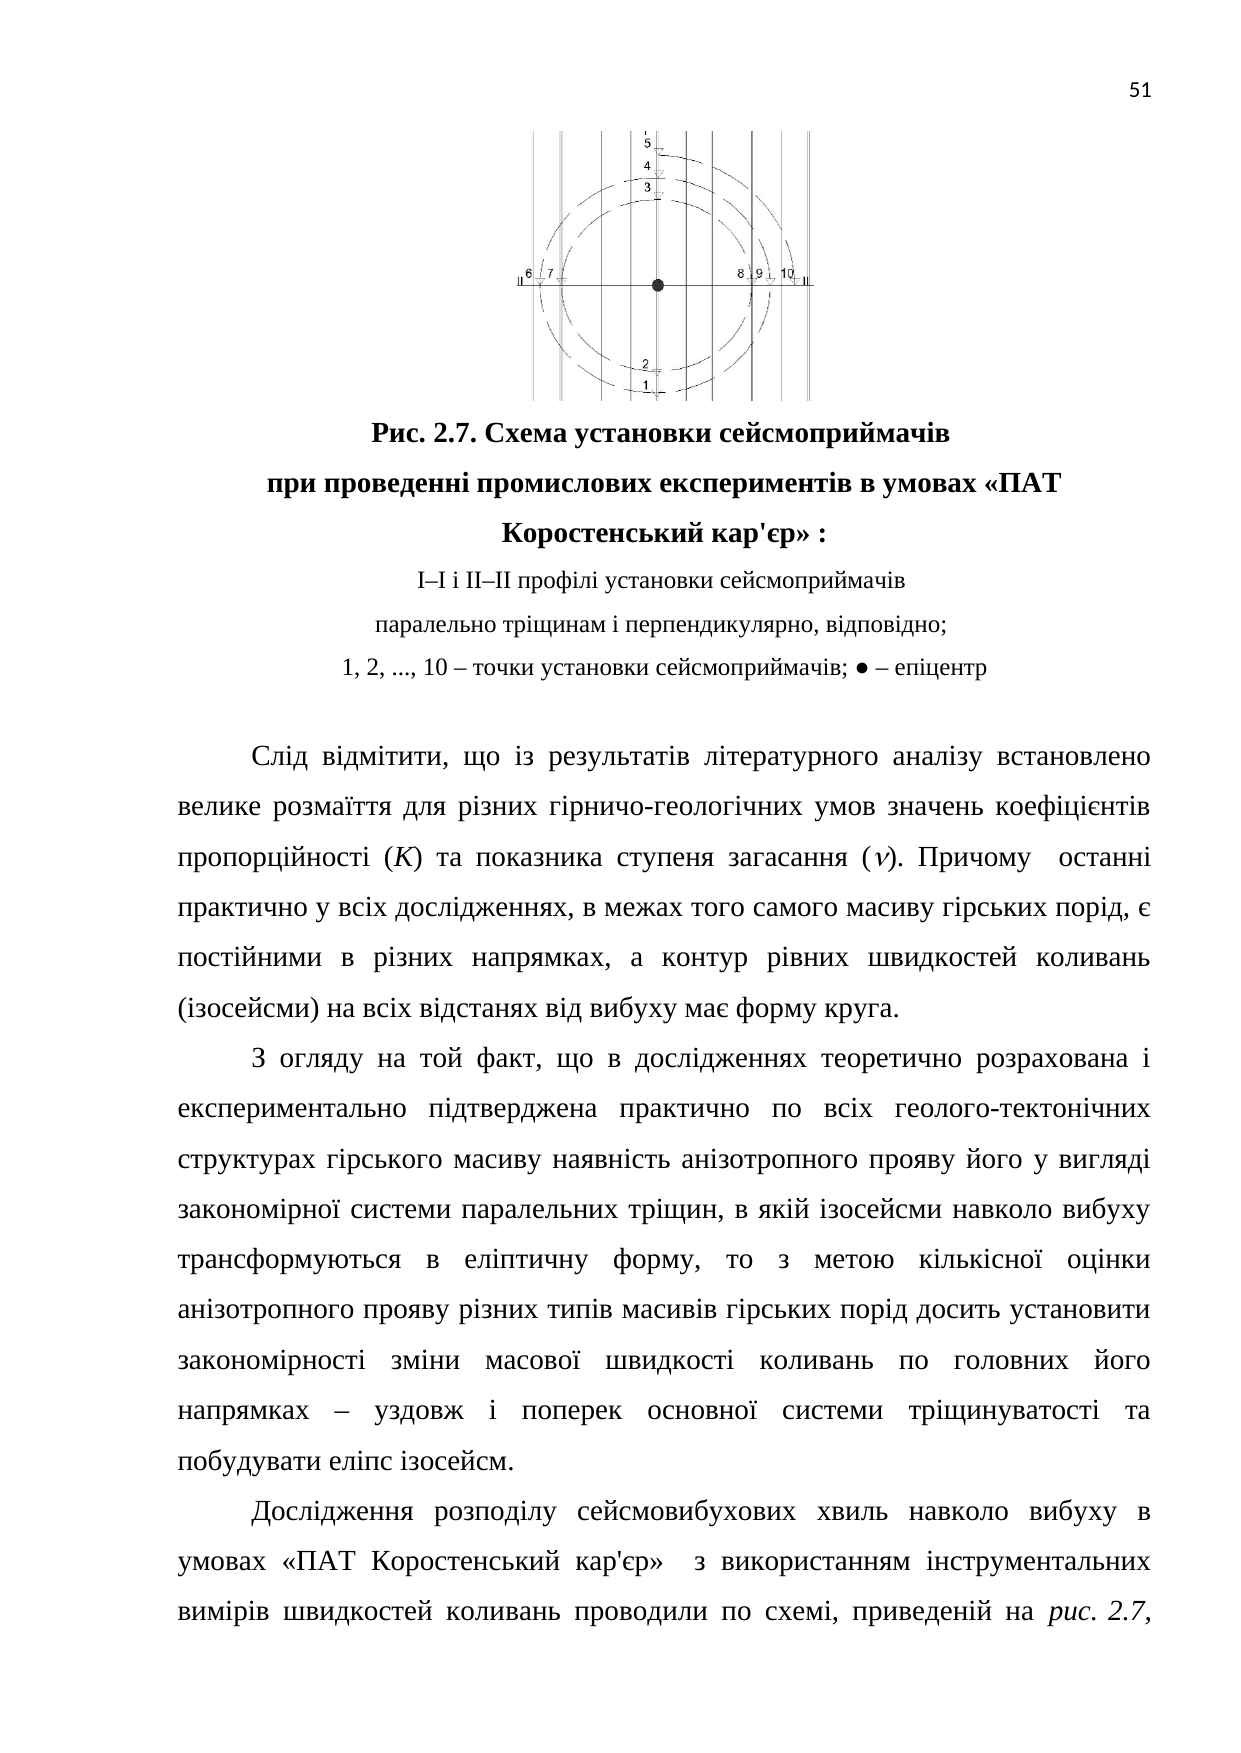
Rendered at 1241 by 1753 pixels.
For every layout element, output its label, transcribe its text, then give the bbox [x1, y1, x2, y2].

text Рис. 2.7. Схема установки сейсмоприймачів при проведенні промислових експериментів в умовах «ПАТ Коростенський кар'єр» : [177, 415, 1152, 549]
text Слід відмітити, що із результатів літературного аналізу встановлено велике розмаїття для різних гірничо-геологічних умов значень коефіцієнтів пропорційності (К) та показника ступеня загасання (). Причому останні практично у всіх дослідженнях, в межах того самого масиву гірських порід, є постійними в різних напрямках, а контур рівних швидкостей коливань (ізосейсми) на всіх відстанях від вибуху має форму круга. [177, 738, 1152, 1023]
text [177, 1493, 1152, 1627]
picture [514, 131, 815, 401]
text I–I і II–II профілі установки сейсмоприймачів паралельно тріщинам і перпендикулярно, відповідно; 1, 2, ..., 10 – точки установки сейсмоприймачів; ● – епіцентр [177, 566, 1152, 681]
text З огляду на той факт, що в дослідженнях теоретично розрахована і експериментально підтверджена практично по всіх геолого-тектонічних структурах гірського масиву наявність анізотропного прояву його у вигляді закономірної системи паралельних тріщин, в якій ізосейсми навколо вибуху трансформуються в еліптичну форму, то з метою кількісної оцінки анізотропного прояву різних типів масивів гірських порід досить установити закономірності зміни масової швидкості коливань по головних його напрямках – уздовж і поперек основної системи тріщинуватості та побудувати еліпс ізосейсм. [177, 1040, 1152, 1476]
